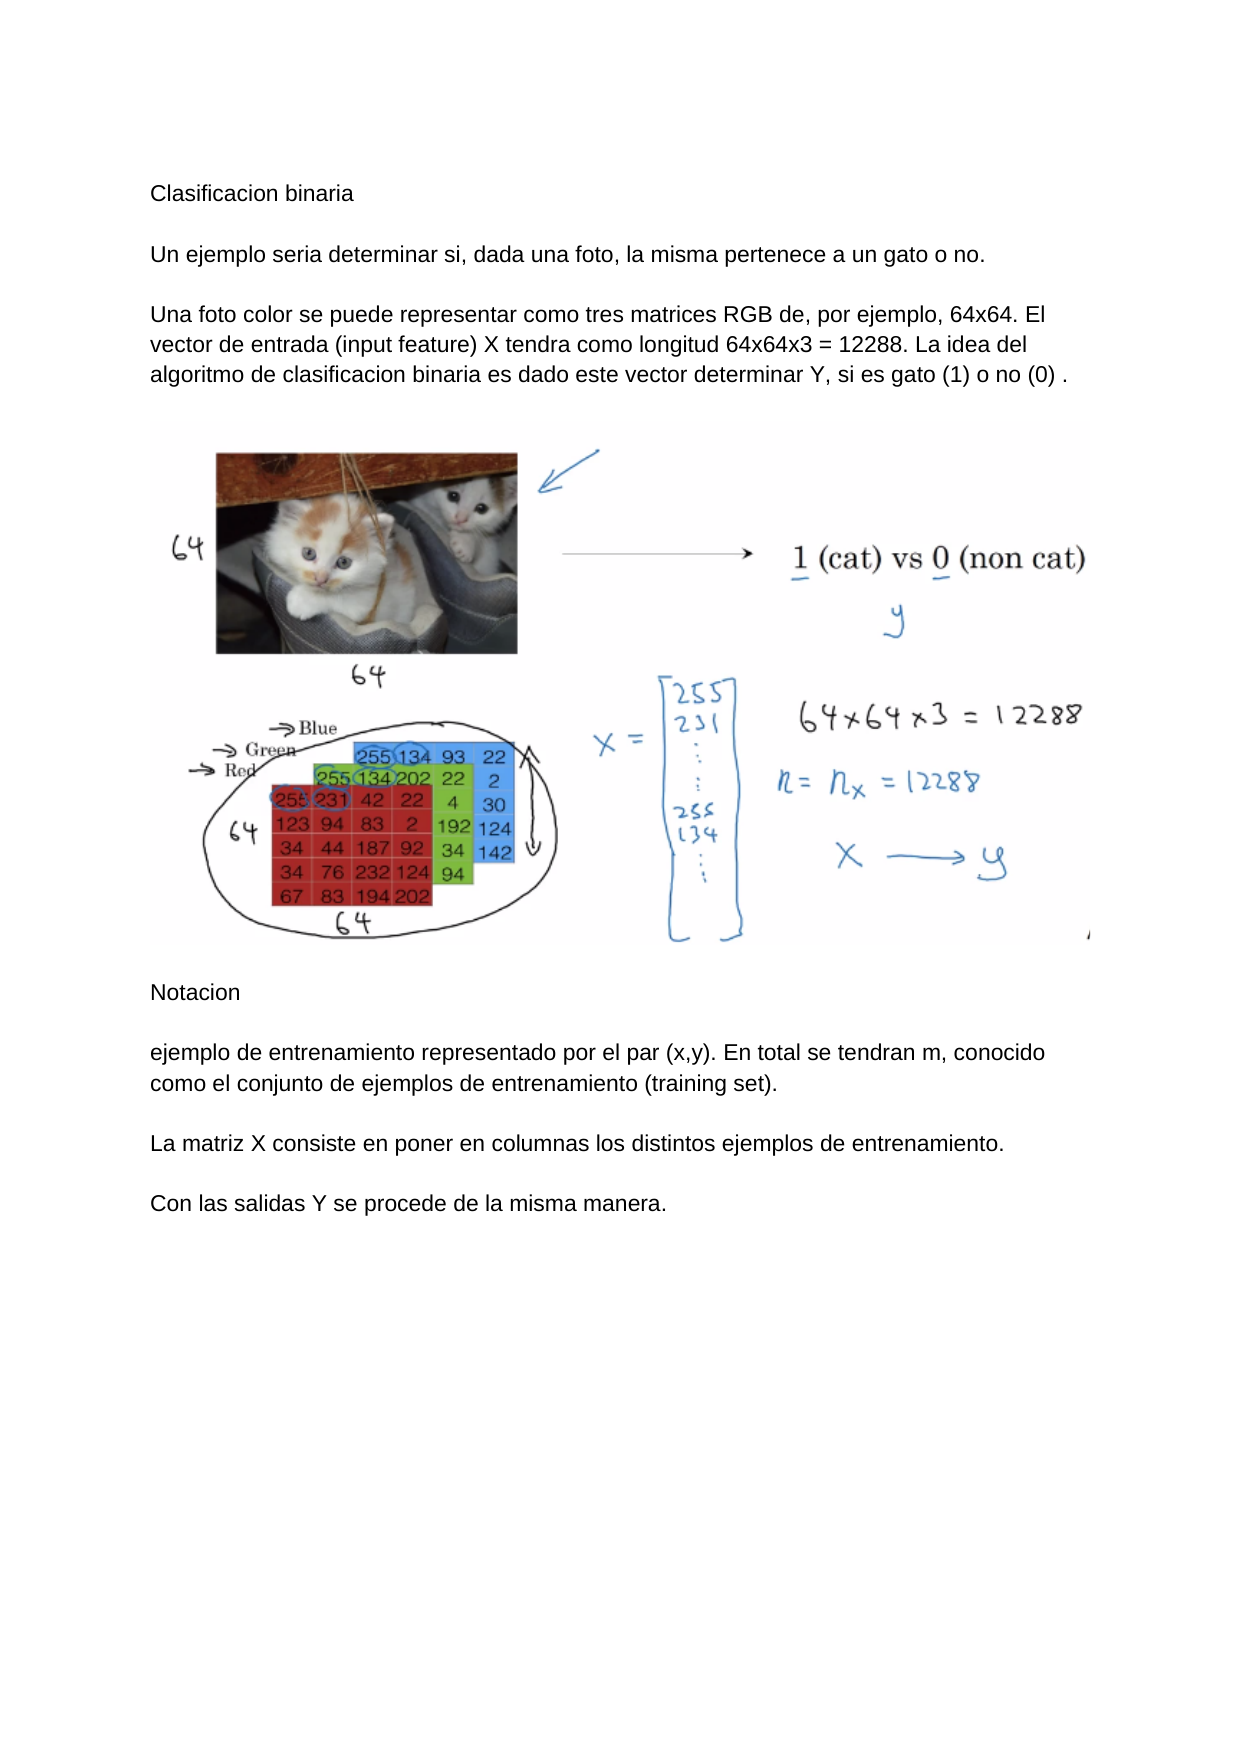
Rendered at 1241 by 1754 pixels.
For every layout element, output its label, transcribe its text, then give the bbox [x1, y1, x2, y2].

picture [150, 421, 1091, 945]
text Un ejemplo seria determinar si, dada una foto, la misma pertenece a un gato o no. [150, 241, 1090, 267]
text ejemplo de entrenamiento representado por el par (x,y). En total se tendran m, conocido como el conjunto de ejemplos de entrenamiento (training set). [150, 1039, 1090, 1096]
text Notacion [150, 979, 1090, 1005]
text Con las salidas Y se procede de la misma manera. [150, 1190, 1090, 1217]
text Clasificacion binaria [150, 180, 1090, 207]
text Una foto color se puede representar como tres matrices RGB de, por ejemplo, 64x64. El vector de entrada (input feature) X tendra como longitud 64x64x3 = 12288. La idea del algoritmo de clasificacion binaria es dado este vector determinar Y, si es gato (1) o no (0) . [150, 301, 1090, 388]
text La matriz X consiste en poner en columnas los distintos ejemplos de entrenamiento. [150, 1130, 1090, 1156]
